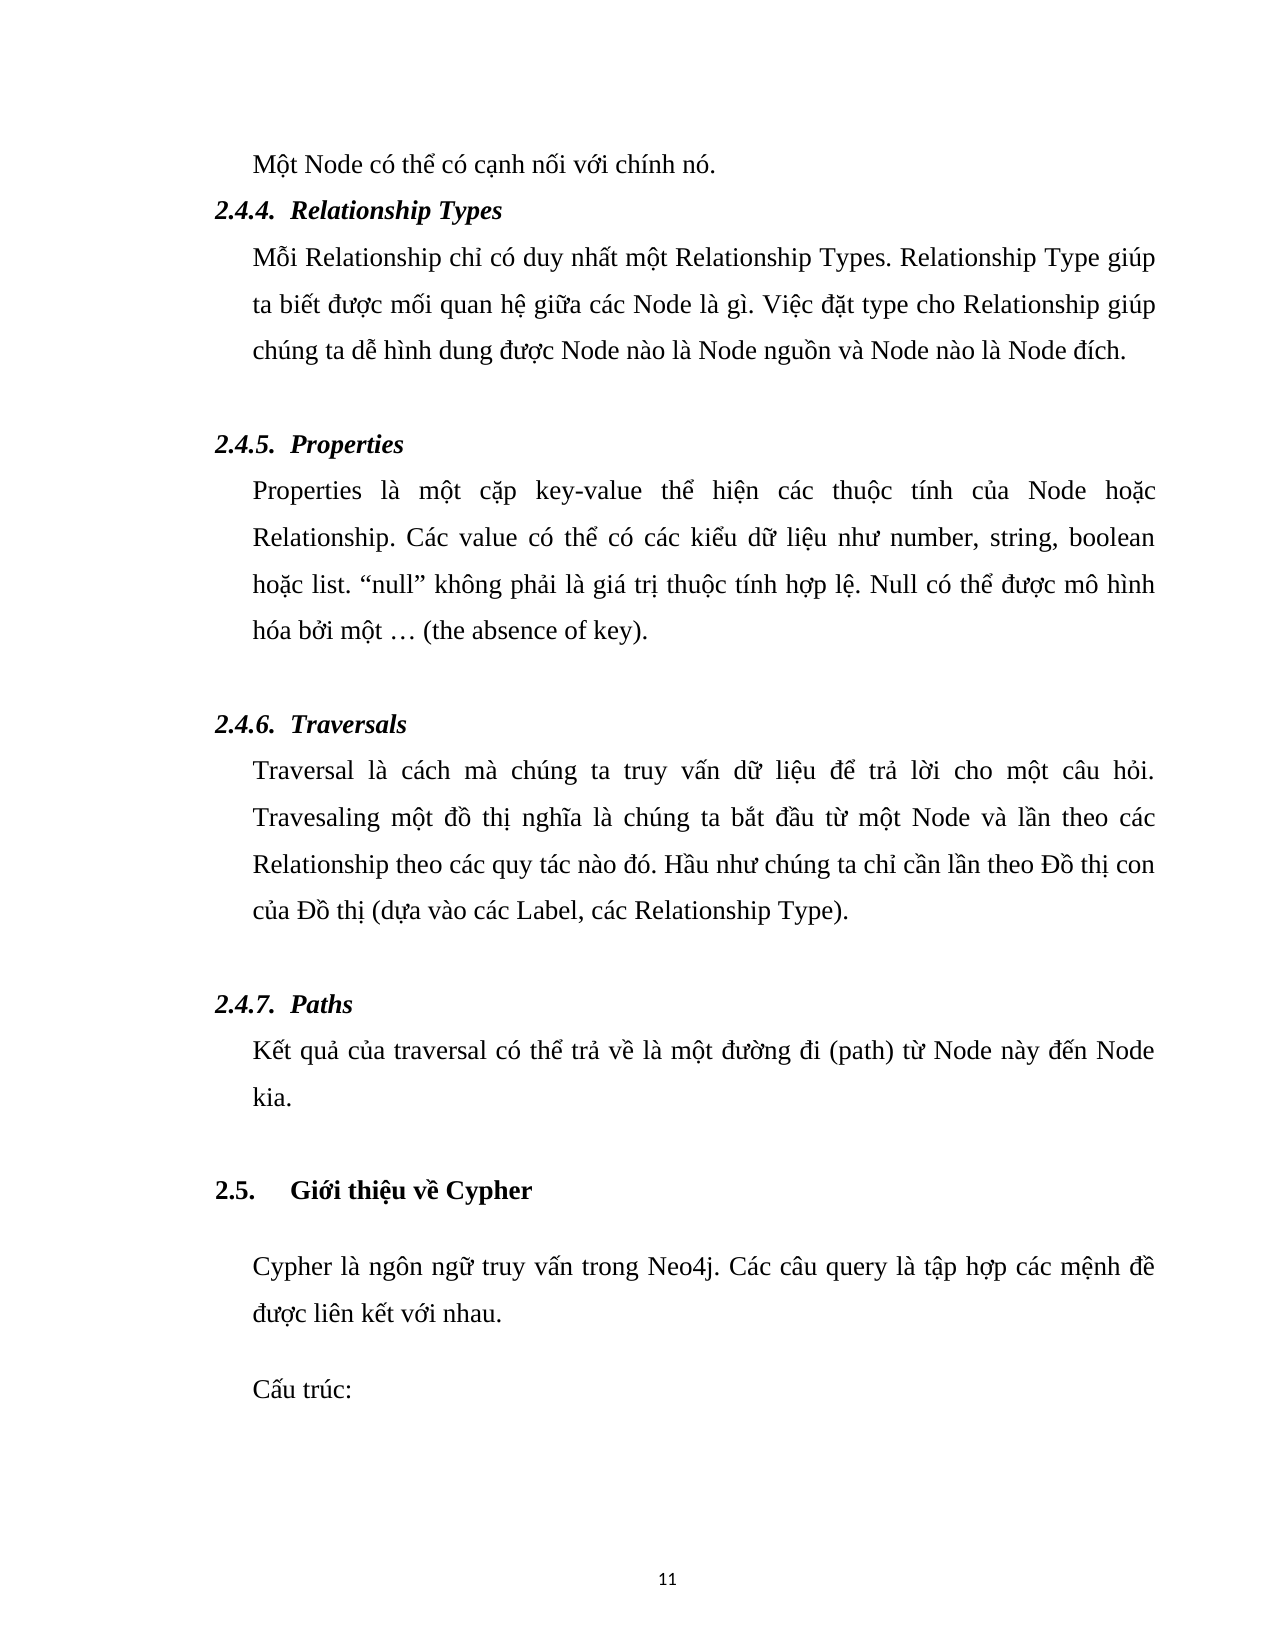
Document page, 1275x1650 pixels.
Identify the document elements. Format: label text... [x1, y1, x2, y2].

list Mỗi Relationship chỉ có duy nhất một Relationship Types. Relationship Type giúp ta biết được mối quan hệ giữa các Node là gì. Việc đặt type cho Relationship giúp chúng ta dễ hình dung được Node nào là Node nguồn và Node nào là Node đích. [252, 241, 1157, 366]
list Traversal là cách mà chúng ta truy vấn dữ liệu để trả lời cho một câu hỏi. Travesaling một đồ thị nghĩa là chúng ta bắt đầu từ một Node và lần theo các Relationship theo các quy tác nào đó. Hầu như chúng ta chỉ cần lần theo Đồ thị con của Đồ thị (dựa vào các Label, các Relationship Type). [252, 754, 1157, 926]
list Kết quả của traversal có thể trả về là một đường đi (path) từ Node này đến Node kia. [252, 1034, 1157, 1112]
list Properties [215, 428, 1157, 459]
list Traversals [215, 708, 1157, 739]
list Paths [215, 988, 1157, 1019]
text Cypher là ngôn ngữ truy vấn trong Neo4j. Các câu query là tập hợp các mệnh đề được liên kết với nhau. [252, 1250, 1157, 1328]
list Giới thiệu về Cypher [215, 1174, 1157, 1206]
list Cấu trúc: [252, 1373, 1157, 1404]
list Properties là một cặp key-value thể hiện các thuộc tính của Node hoặc Relationship. Các value có thể có các kiểu dữ liệu như number, string, boolean hoặc list. “null” không phải là giá trị thuộc tính hợp lệ. Null có thể được mô hình hóa bởi một … (the absence of key). [252, 474, 1157, 646]
list Relationship Types [215, 194, 1157, 226]
list Một Node có thể có cạnh nối với chính nó. [252, 148, 1157, 179]
